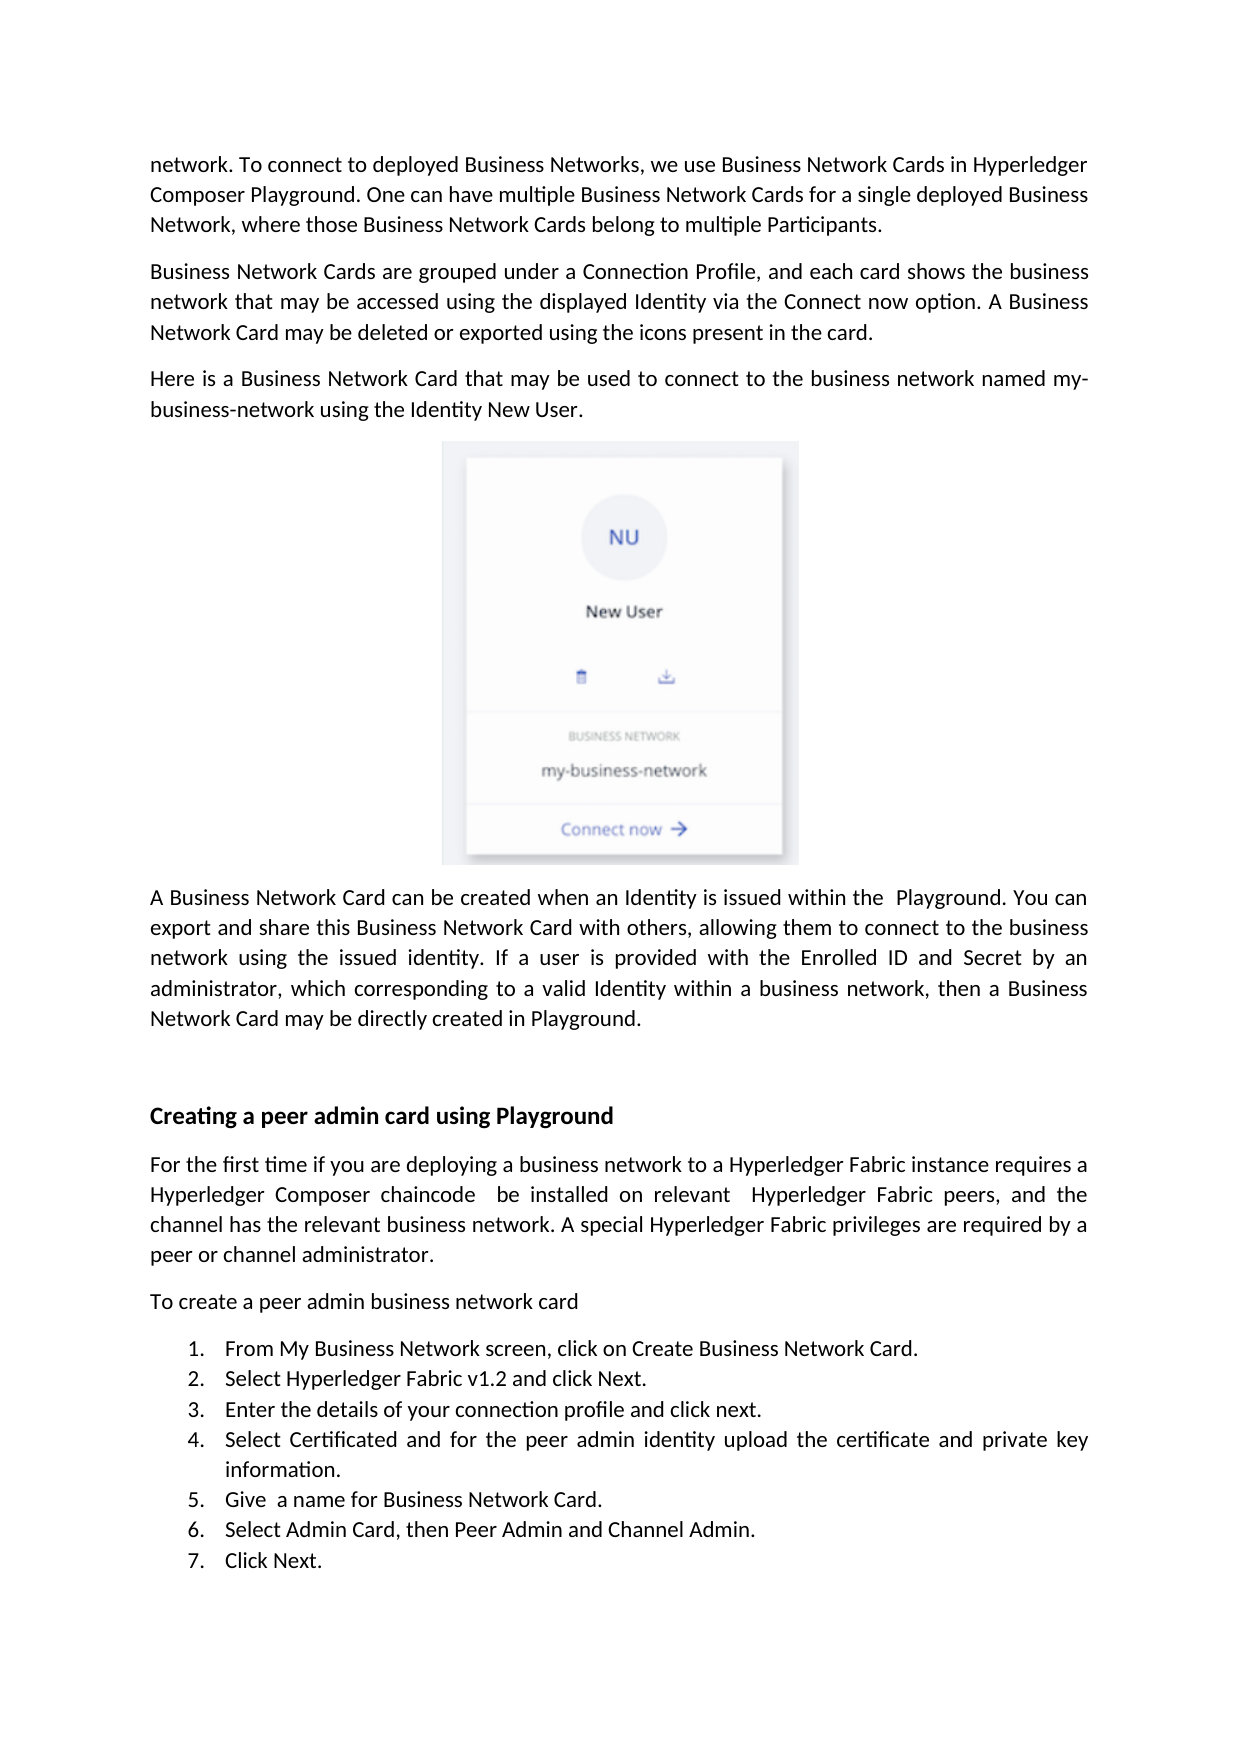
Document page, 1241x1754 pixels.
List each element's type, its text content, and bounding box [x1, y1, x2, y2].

list Select Admin Card, then Peer Admin and Channel Admin. [187, 1516, 1090, 1543]
text For the first time if you are deploying a business network to a Hyperledger Fabric instance requires a Hyperledger Composer chaincode be installed on relevant Hyperledger Fabric peers, and the channel has the relevant business network. A special Hyperledger Fabric privileges are required by a peer or channel administrator. [150, 1150, 1090, 1268]
list Give a name for Business Network Card. [187, 1485, 1090, 1513]
list Select Certificated and for the peer admin identity upload the certificate and private key information. [187, 1425, 1090, 1483]
text Creating a peer admin card using Playground [150, 1100, 1090, 1131]
list Click Next. [187, 1546, 1090, 1574]
picture [441, 441, 799, 865]
list Enter the details of your connection profile and click next. [187, 1395, 1090, 1423]
text Business Network Cards are grouped under a Connection Profile, and each card shows the business network that may be accessed using the displayed Identity via the Connect now option. A Business Network Card may be deleted or exported using the icons present in the card. [150, 257, 1090, 346]
text To create a peer admin business network card [150, 1287, 1090, 1315]
text Here is a Business Network Card that may be used to connect to the business network named my-business-network using the Identity New User. [150, 364, 1090, 423]
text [150, 150, 1090, 238]
list Select Hyperledger Fabric v1.2 and click Next. [187, 1364, 1090, 1392]
list From My Business Network screen, click on Create Business Network Card. [187, 1334, 1090, 1362]
text A Business Network Card can be created when an Identity is issued within the Playground. You can export and share this Business Network Card with others, allowing them to connect to the business network using the issued identity. If a user is provided with the Enrolled ID and Secret by an administrator, which corresponding to a valid Identity within a business network, then a Business Network Card may be directly created in Playground. [150, 883, 1090, 1032]
